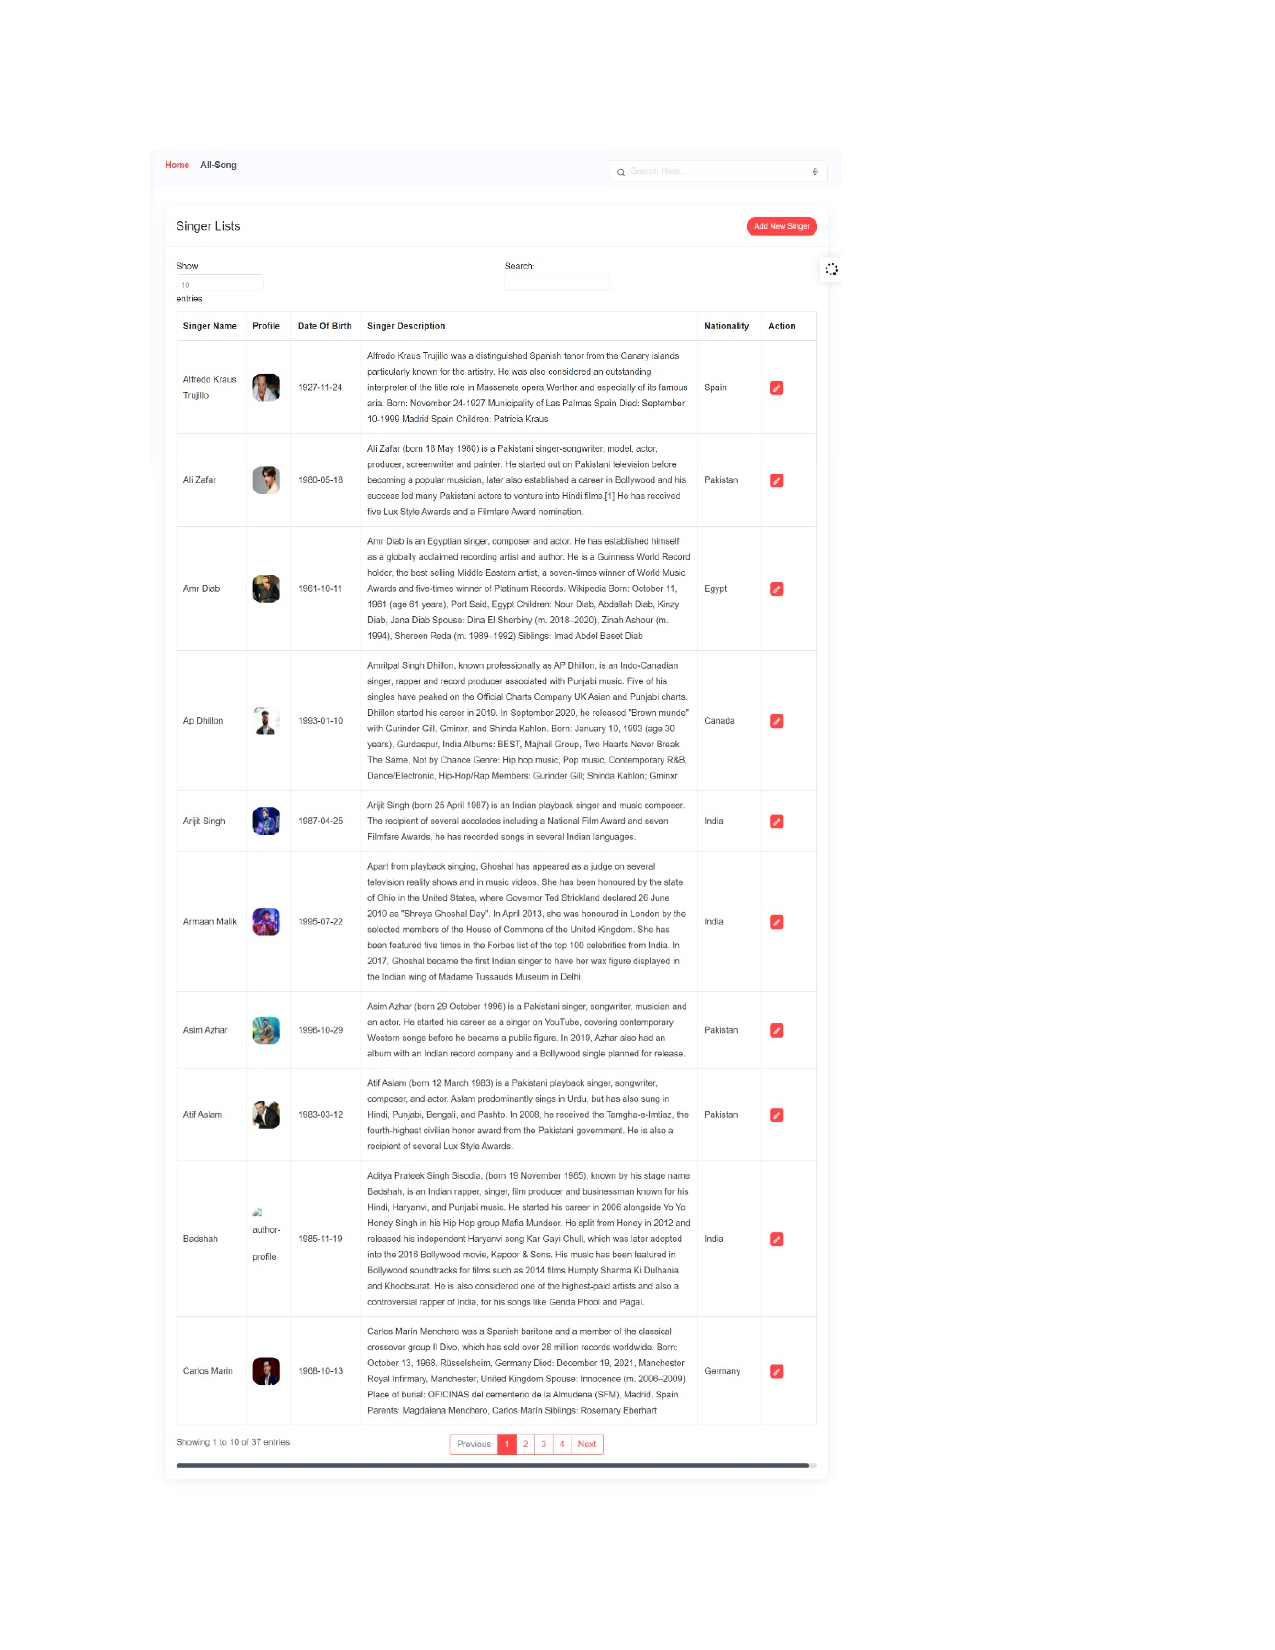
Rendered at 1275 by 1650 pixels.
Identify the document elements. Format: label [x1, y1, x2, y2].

picture [150, 150, 842, 1500]
